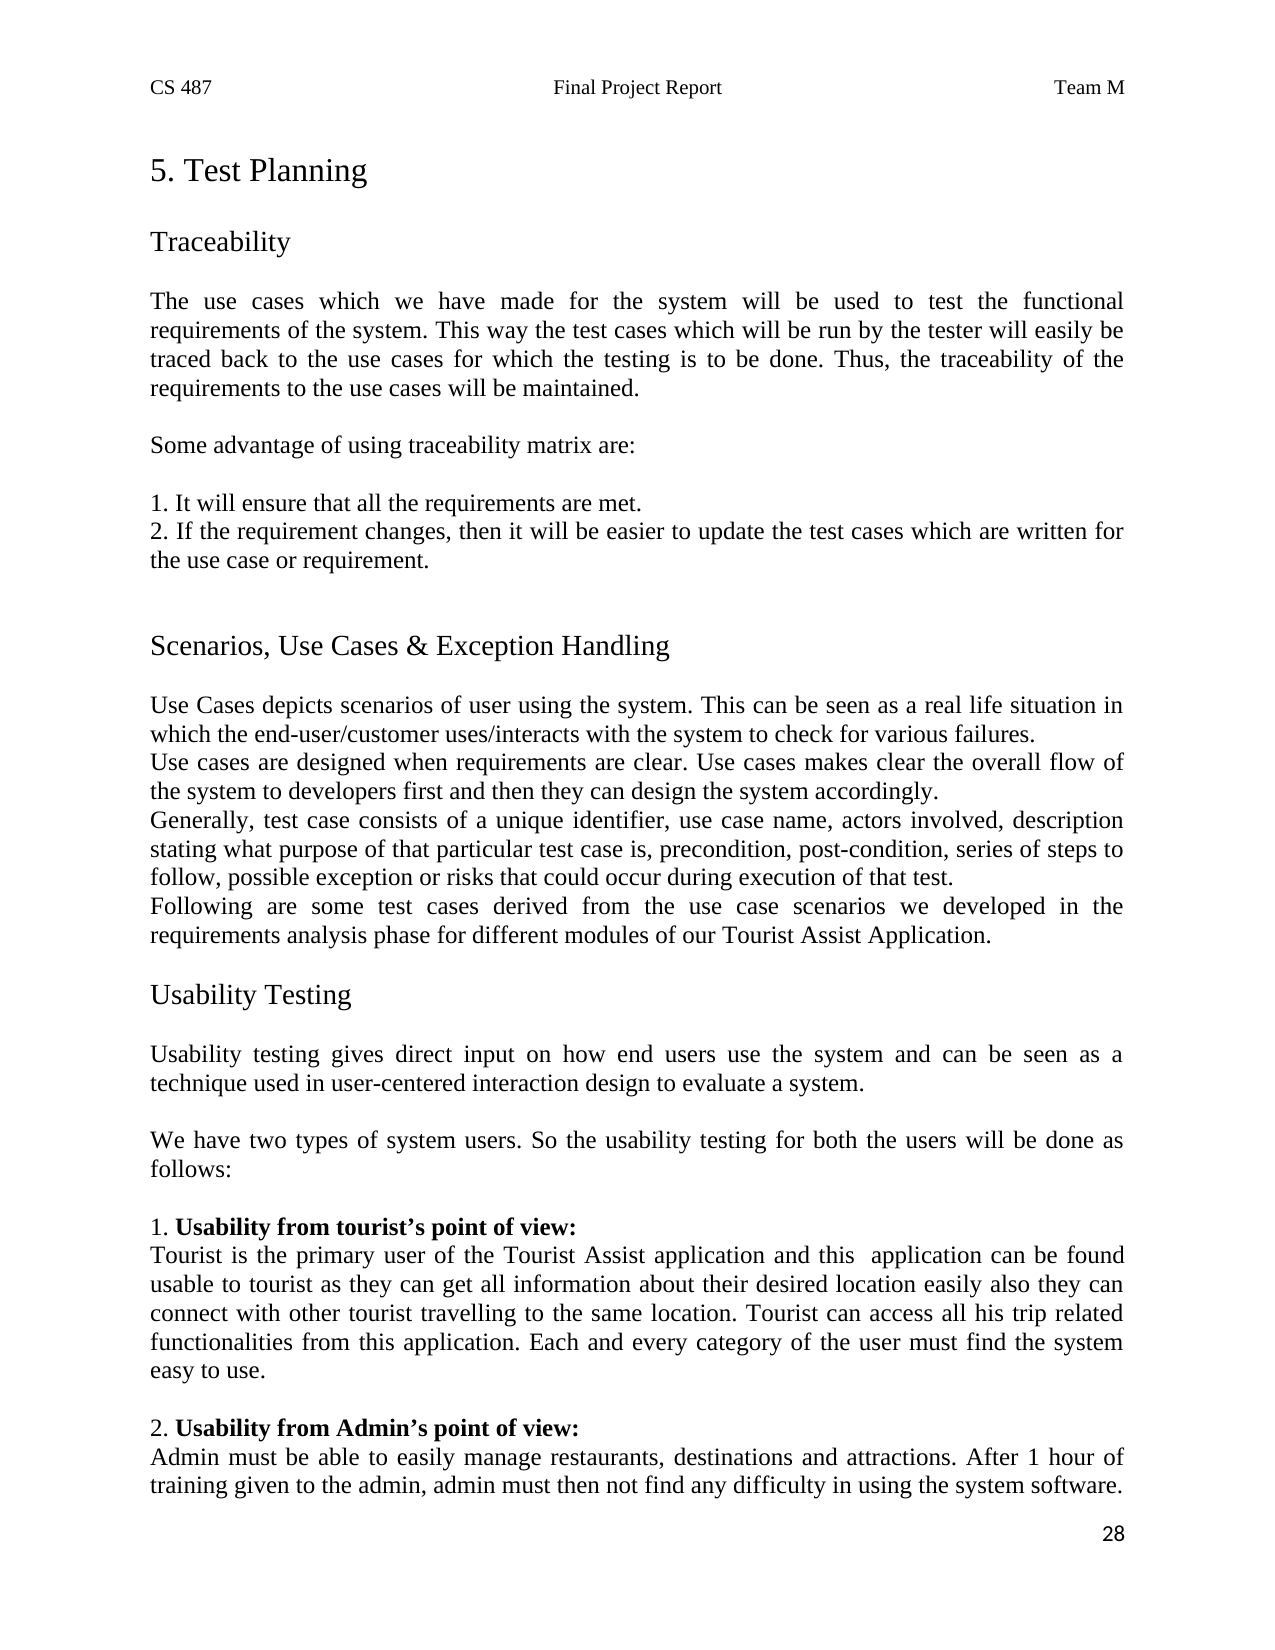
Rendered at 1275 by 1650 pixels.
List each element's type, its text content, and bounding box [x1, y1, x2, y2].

text 1. It will ensure that all the requirements are met. [150, 488, 1125, 516]
text Scenarios, Use Cases & Exception Handling [150, 628, 1125, 661]
text Admin must be able to easily manage restaurants, destinations and attractions. After 1 hour of training given to the admin, admin must then not find any difficulty in using the system software. [150, 1442, 1125, 1499]
text Usability Testing [150, 977, 1125, 1010]
text Some advantage of using traceability matrix are: [150, 430, 1125, 459]
text Following are some test cases derived from the use case scenarios we developed in the requirements analysis phase for different modules of our Tourist Assist Application. [150, 891, 1125, 949]
text Traceability [150, 224, 1125, 258]
text We have two types of system users. So the usability testing for both the users will be done as follows: [150, 1125, 1125, 1183]
text 5. Test Planning [150, 150, 1125, 188]
text 1. Usability from tourist’s point of view: [150, 1212, 1125, 1240]
text 2. If the requirement changes, then it will be easier to update the test cases which are written for the use case or requirement. [150, 516, 1125, 574]
text 2. Usability from Admin’s point of view: [150, 1413, 1125, 1442]
text Use Cases depicts scenarios of user using the system. This can be seen as a real life situation in which the end-user/customer uses/interacts with the system to check for various failures. [150, 690, 1125, 747]
text Tourist is the primary user of the Tourist Assist application and this application can be found usable to tourist as they can get all information about their desired location easily also they can connect with other tourist travelling to the same location. Tourist can access all his trip related functionalities from this application. Each and every category of the user must find the system easy to use. [150, 1240, 1125, 1384]
text The use cases which we have made for the system will be used to test the functional requirements of the system. This way the test cases which will be run by the tester will easily be traced back to the use cases for which the testing is to be done. Thus, the traceability of the requirements to the use cases will be maintained. [150, 286, 1125, 401]
text Generally, test case consists of a unique identifier, use case name, actors involved, description stating what purpose of that particular test case is, precondition, post-condition, series of steps to follow, possible exception or risks that could occur during execution of that test. [150, 805, 1125, 891]
text Usability testing gives direct input on how end users use the system and can be seen as a technique used in user-centered interaction design to evaluate a system. [150, 1039, 1125, 1097]
text Use cases are designed when requirements are clear. Use cases makes clear the overall flow of the system to developers first and then they can design the system accordingly. [150, 747, 1125, 805]
